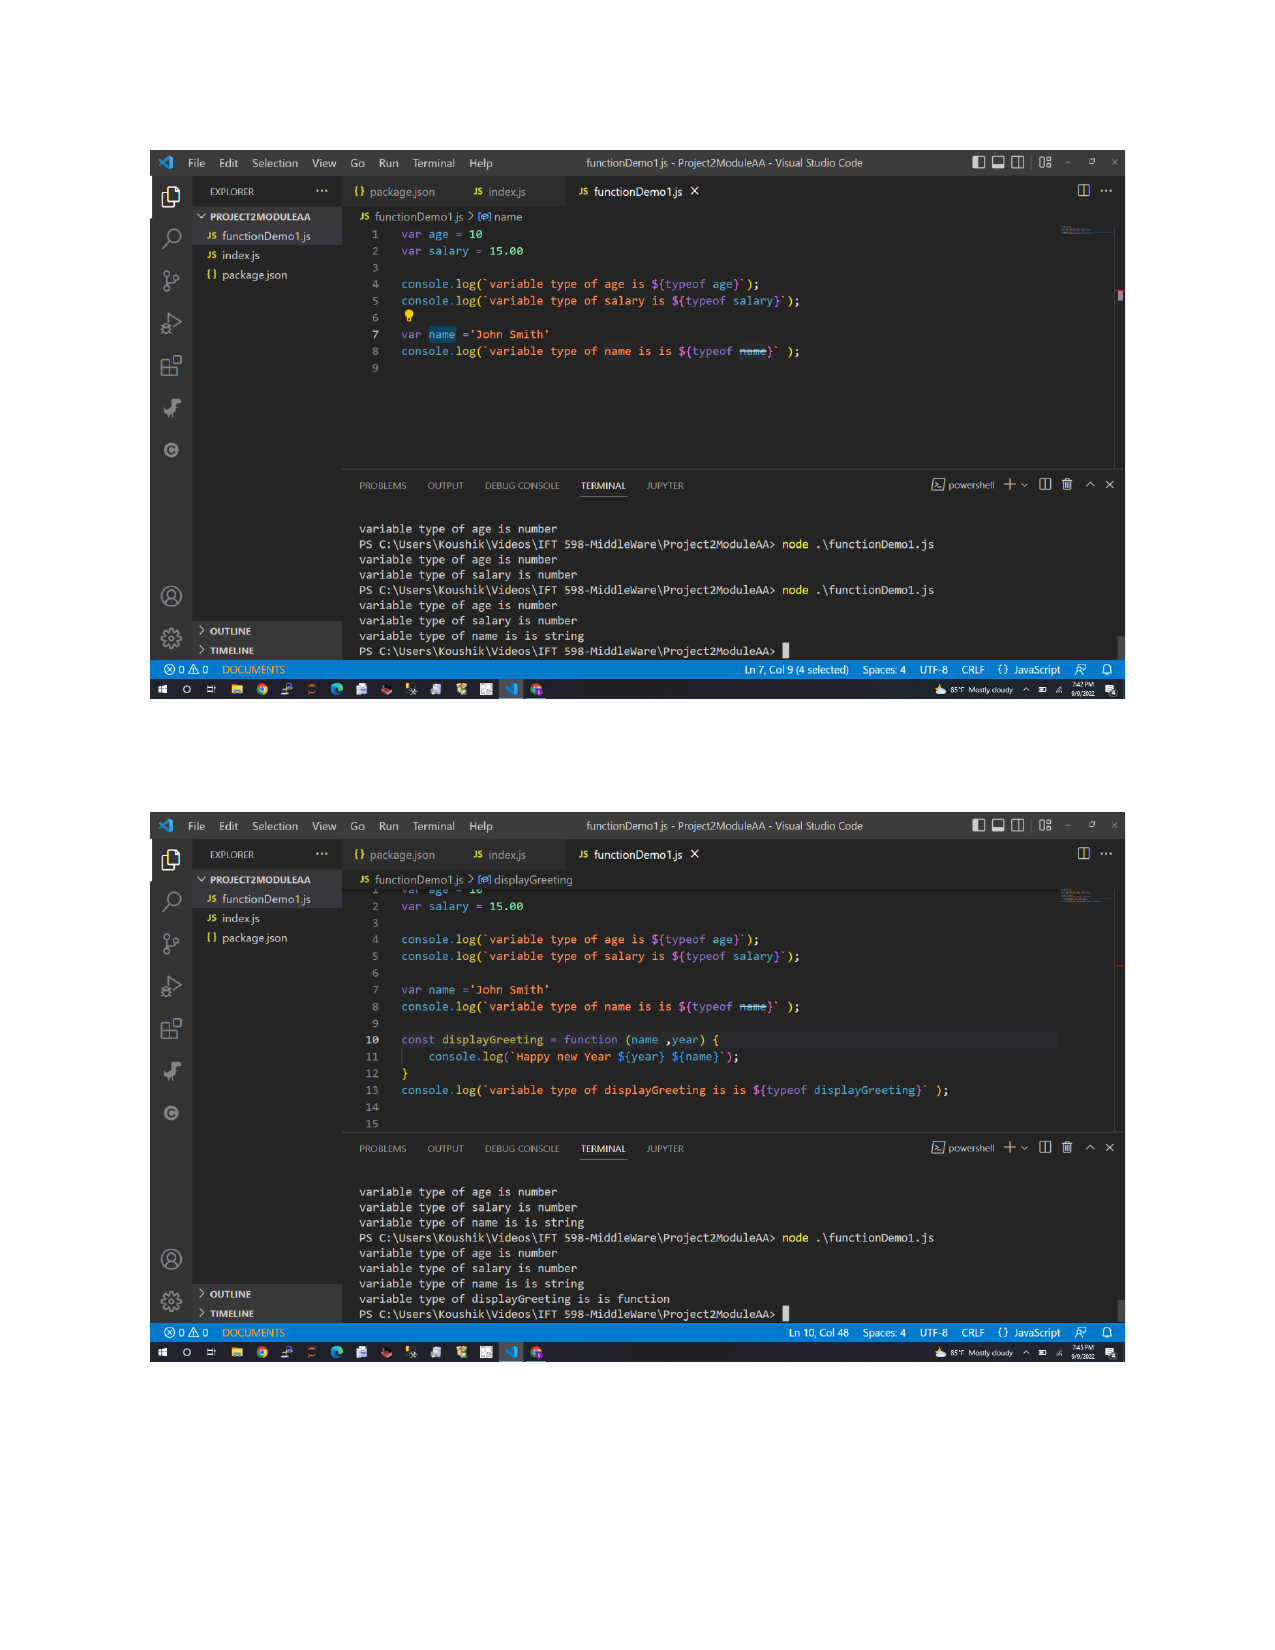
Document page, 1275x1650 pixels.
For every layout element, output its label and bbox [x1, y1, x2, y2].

picture [150, 812, 1125, 1362]
picture [150, 150, 1125, 699]
